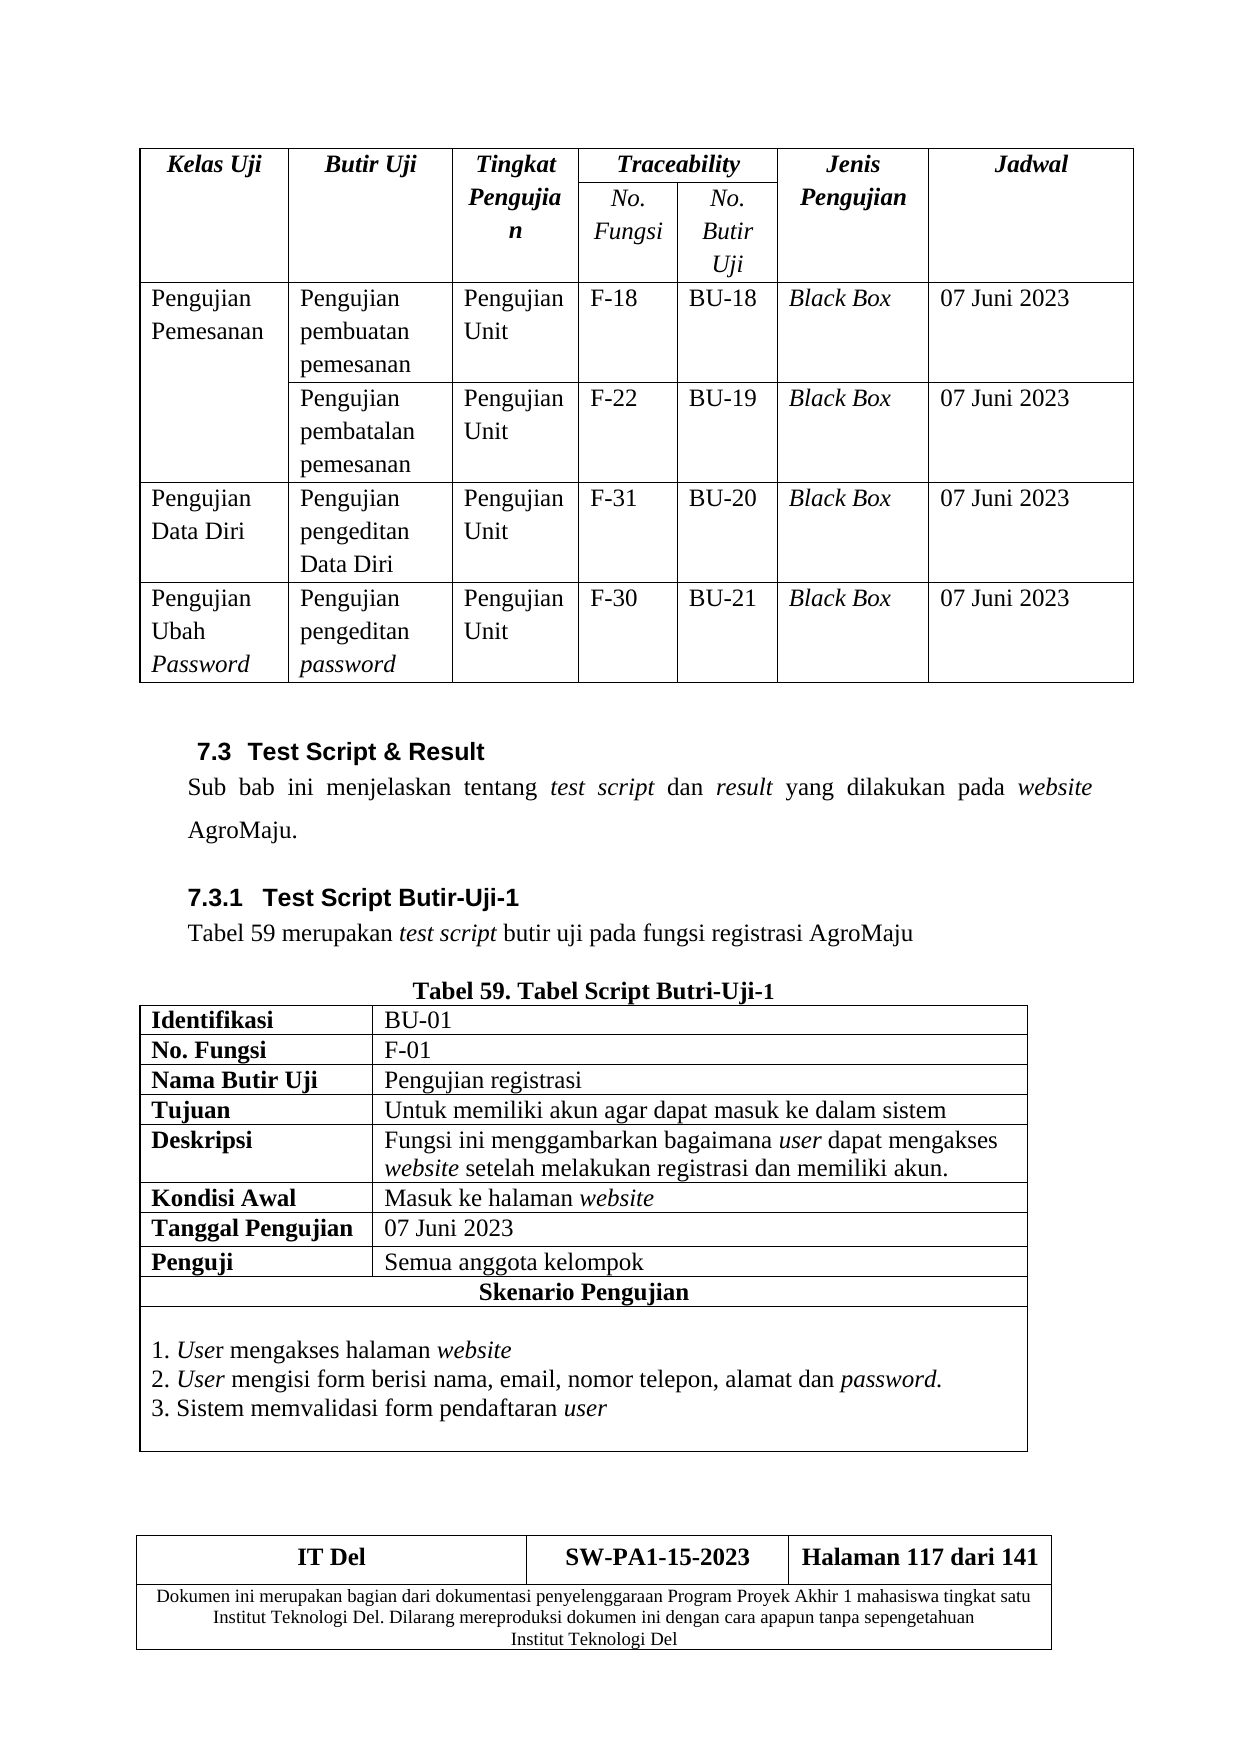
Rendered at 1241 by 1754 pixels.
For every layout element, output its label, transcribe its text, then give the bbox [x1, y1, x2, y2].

text Tabel 59. Tabel Script Butri-Uji-1 [262, 976, 1092, 1004]
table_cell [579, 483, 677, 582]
subtitle Test Script Butir-Uji-1 [187, 883, 1092, 912]
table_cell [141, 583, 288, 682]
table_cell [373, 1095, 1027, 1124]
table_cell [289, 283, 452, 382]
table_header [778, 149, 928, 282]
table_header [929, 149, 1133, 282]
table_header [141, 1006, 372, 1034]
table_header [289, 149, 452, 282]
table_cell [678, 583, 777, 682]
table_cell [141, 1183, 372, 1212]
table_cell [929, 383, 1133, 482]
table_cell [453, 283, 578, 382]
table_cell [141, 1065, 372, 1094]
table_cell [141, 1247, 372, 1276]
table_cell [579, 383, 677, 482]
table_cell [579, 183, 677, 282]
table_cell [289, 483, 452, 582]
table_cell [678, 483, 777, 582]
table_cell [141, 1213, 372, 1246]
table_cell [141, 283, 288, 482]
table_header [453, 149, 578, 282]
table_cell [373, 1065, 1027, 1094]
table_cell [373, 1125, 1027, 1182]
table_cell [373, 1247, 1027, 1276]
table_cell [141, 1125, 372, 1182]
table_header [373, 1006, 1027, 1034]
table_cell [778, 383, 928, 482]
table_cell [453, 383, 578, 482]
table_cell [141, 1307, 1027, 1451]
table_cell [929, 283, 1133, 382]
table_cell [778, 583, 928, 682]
text Tabel 59 merupakan test script butir uji pada fungsi registrasi AgroMaju [187, 918, 1092, 947]
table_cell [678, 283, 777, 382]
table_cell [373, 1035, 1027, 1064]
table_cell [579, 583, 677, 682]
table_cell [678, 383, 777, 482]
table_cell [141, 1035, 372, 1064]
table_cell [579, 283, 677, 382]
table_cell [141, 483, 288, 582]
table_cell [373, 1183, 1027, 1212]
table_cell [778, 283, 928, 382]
text Sub bab ini menjelaskan tentang test script dan result yang dilakukan pada website AgroMaju. [187, 772, 1092, 844]
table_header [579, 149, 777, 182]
subtitle Test Script & Result [197, 737, 1092, 766]
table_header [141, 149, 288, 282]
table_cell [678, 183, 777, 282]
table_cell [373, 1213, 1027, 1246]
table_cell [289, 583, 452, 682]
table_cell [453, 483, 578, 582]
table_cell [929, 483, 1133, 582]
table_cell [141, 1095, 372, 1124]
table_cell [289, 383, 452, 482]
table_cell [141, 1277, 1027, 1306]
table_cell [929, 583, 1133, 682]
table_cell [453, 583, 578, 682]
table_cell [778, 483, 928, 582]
